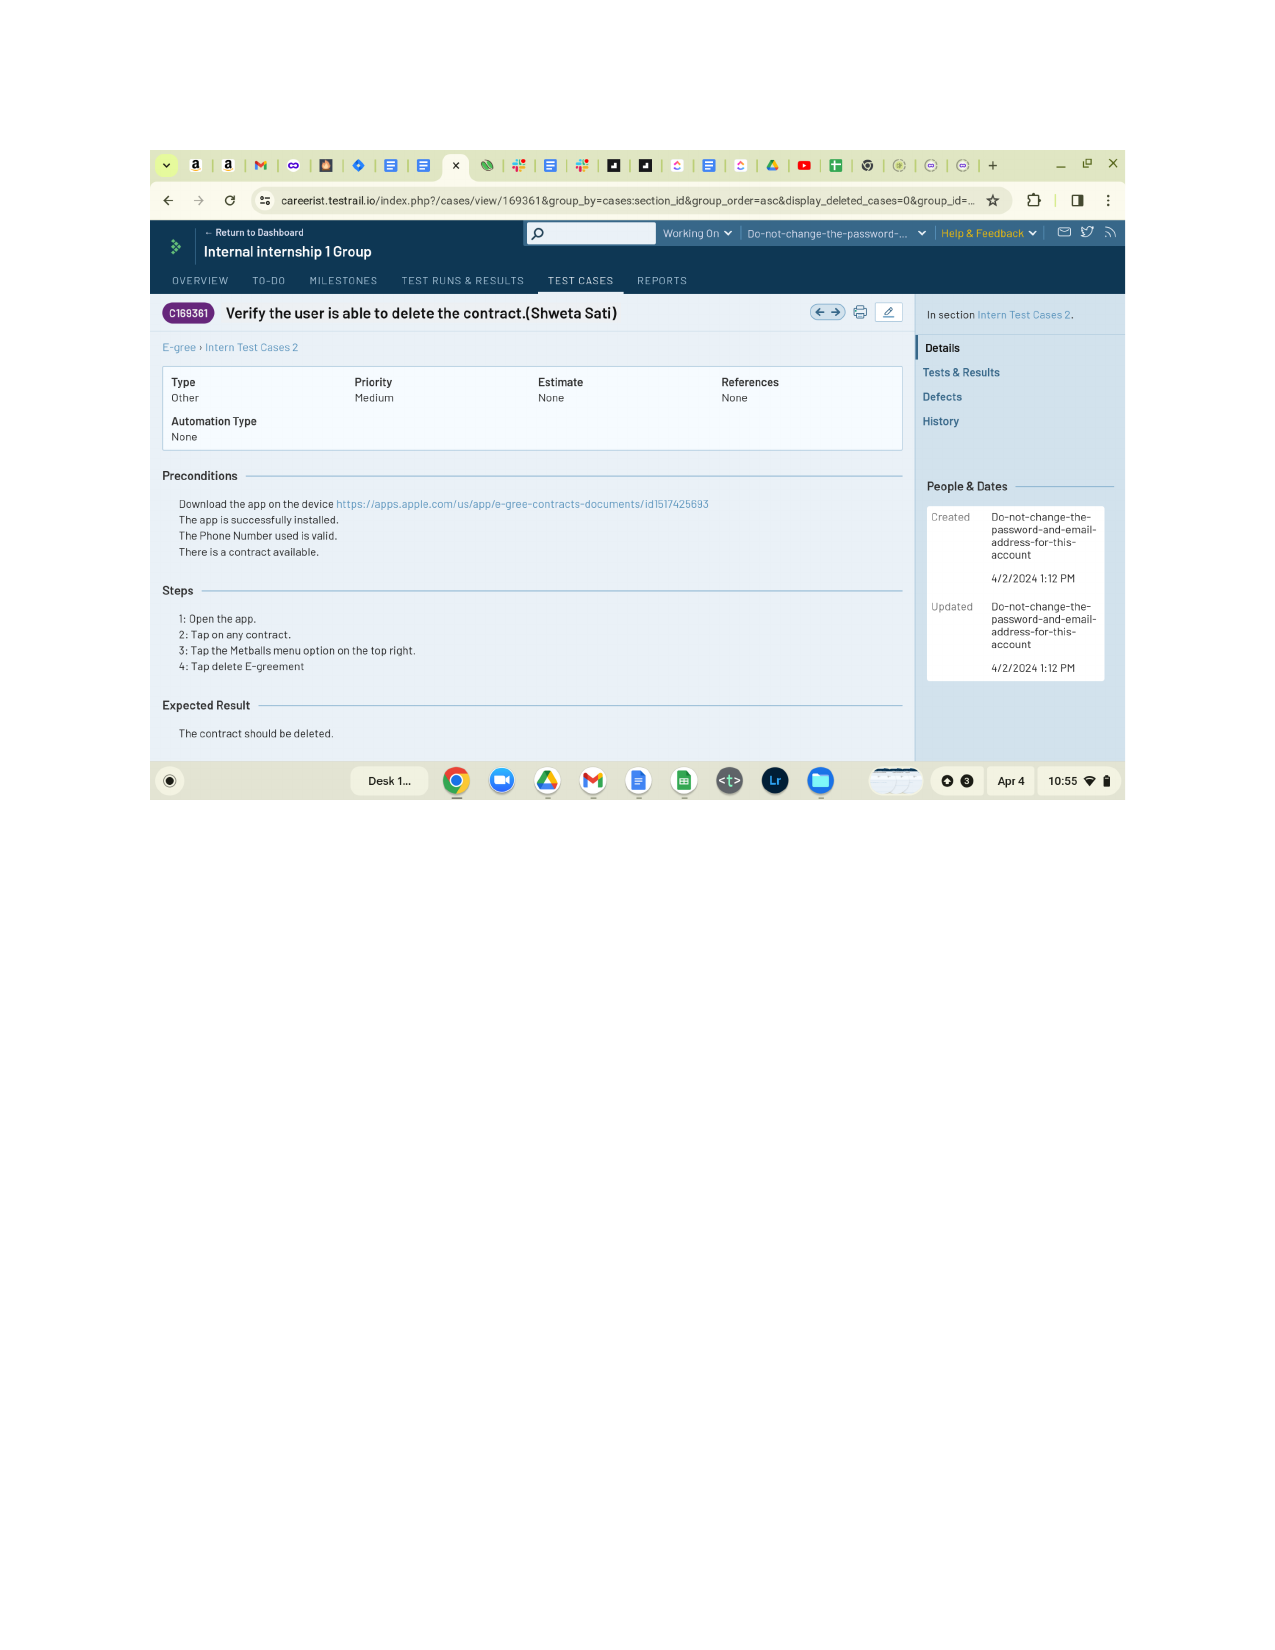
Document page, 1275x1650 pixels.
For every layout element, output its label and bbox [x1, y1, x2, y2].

picture [150, 150, 1125, 800]
